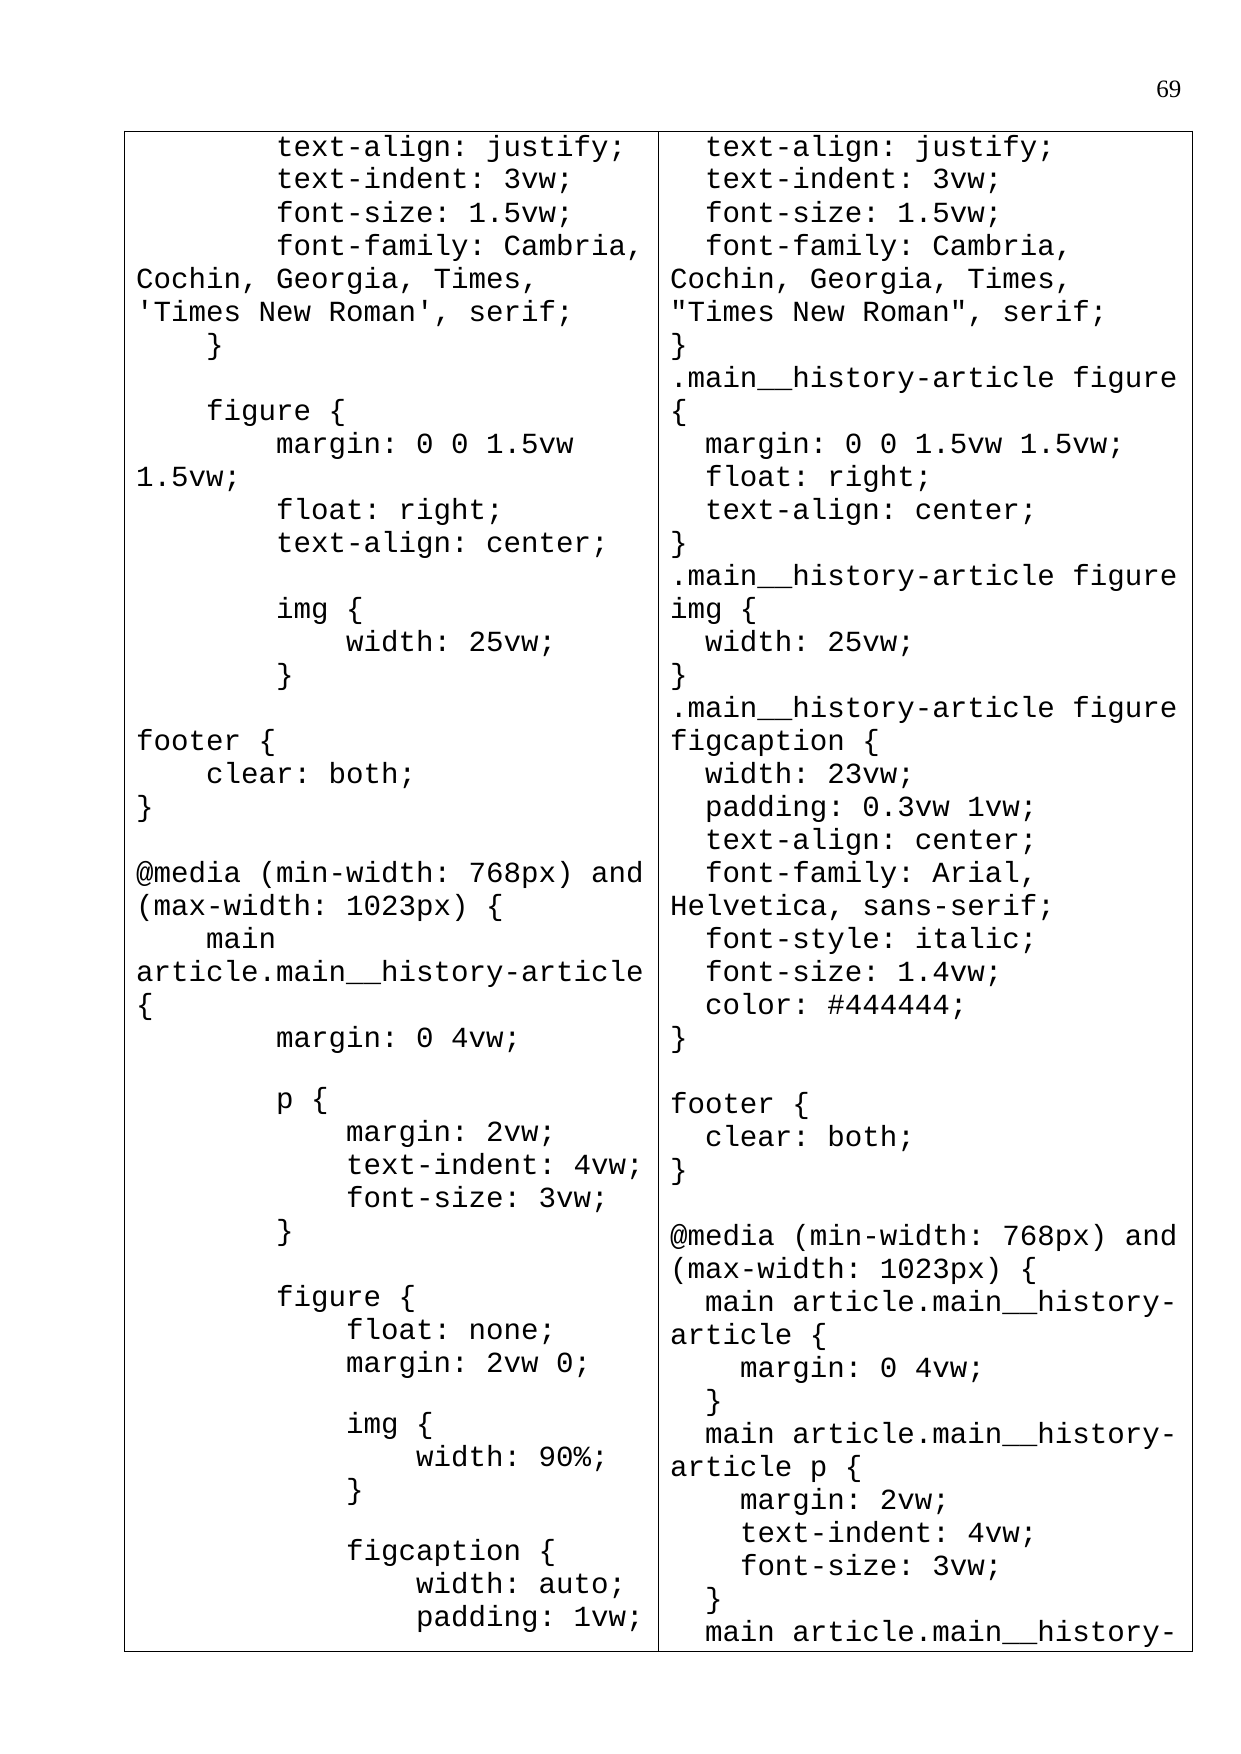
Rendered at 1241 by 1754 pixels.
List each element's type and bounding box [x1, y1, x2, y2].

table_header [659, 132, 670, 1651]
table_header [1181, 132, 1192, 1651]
table_header [125, 132, 658, 1651]
